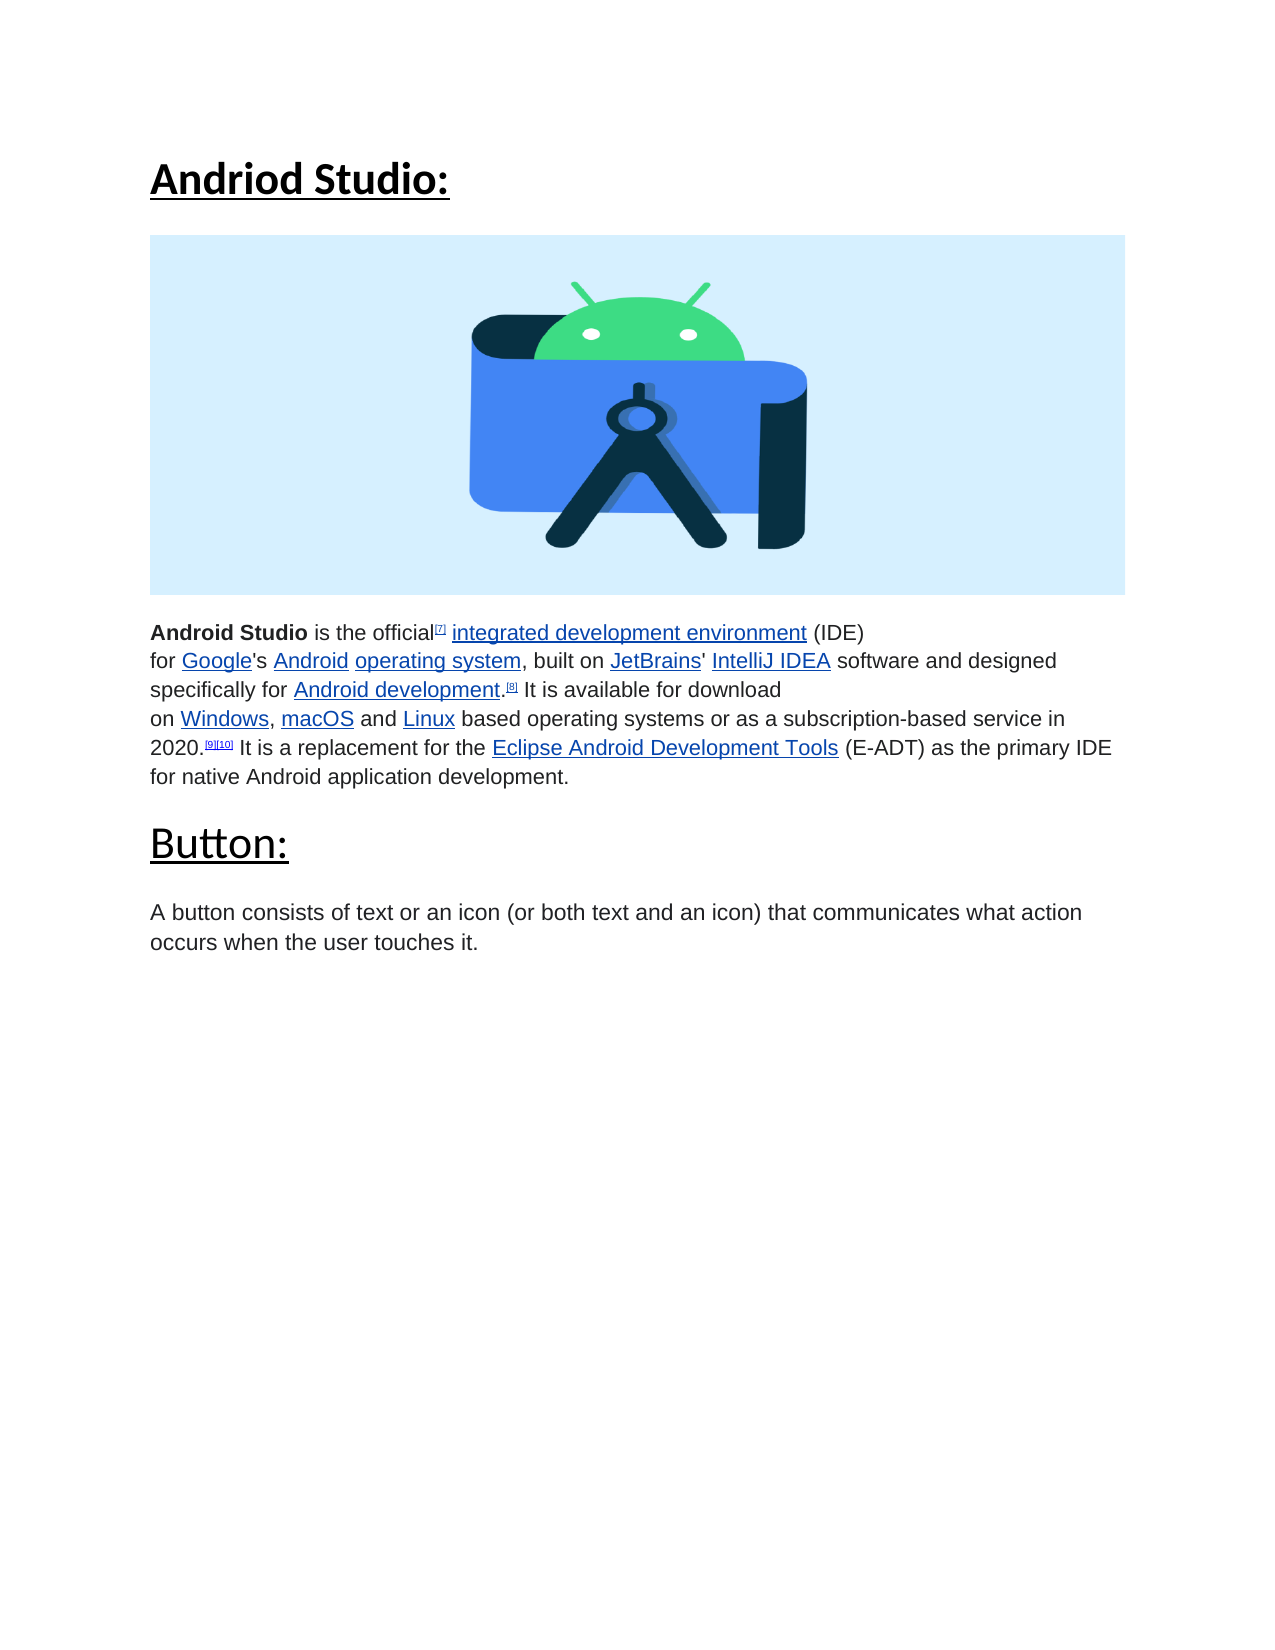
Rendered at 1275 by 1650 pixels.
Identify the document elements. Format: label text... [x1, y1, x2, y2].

text Button: [150, 814, 1125, 870]
text Android Studio is the official[7] integrated development environment (IDE) for Google's Android operating system, built on JetBrains' IntelliJ IDEA software and designed specifically for Android development.[8] It is available for download on Windows, macOS and Linux based operating systems or as a subscription-based service in 2020.[9][10] It is a replacement for the Eclipse Android Development Tools (E-ADT) as the primary IDE for native Android application development. [150, 619, 1125, 789]
text A button consists of text or an icon (or both text and an icon) that communicates what action occurs when the user touches it. [150, 899, 1125, 956]
picture [150, 235, 1125, 595]
text Andriod Studio: [150, 150, 1125, 206]
